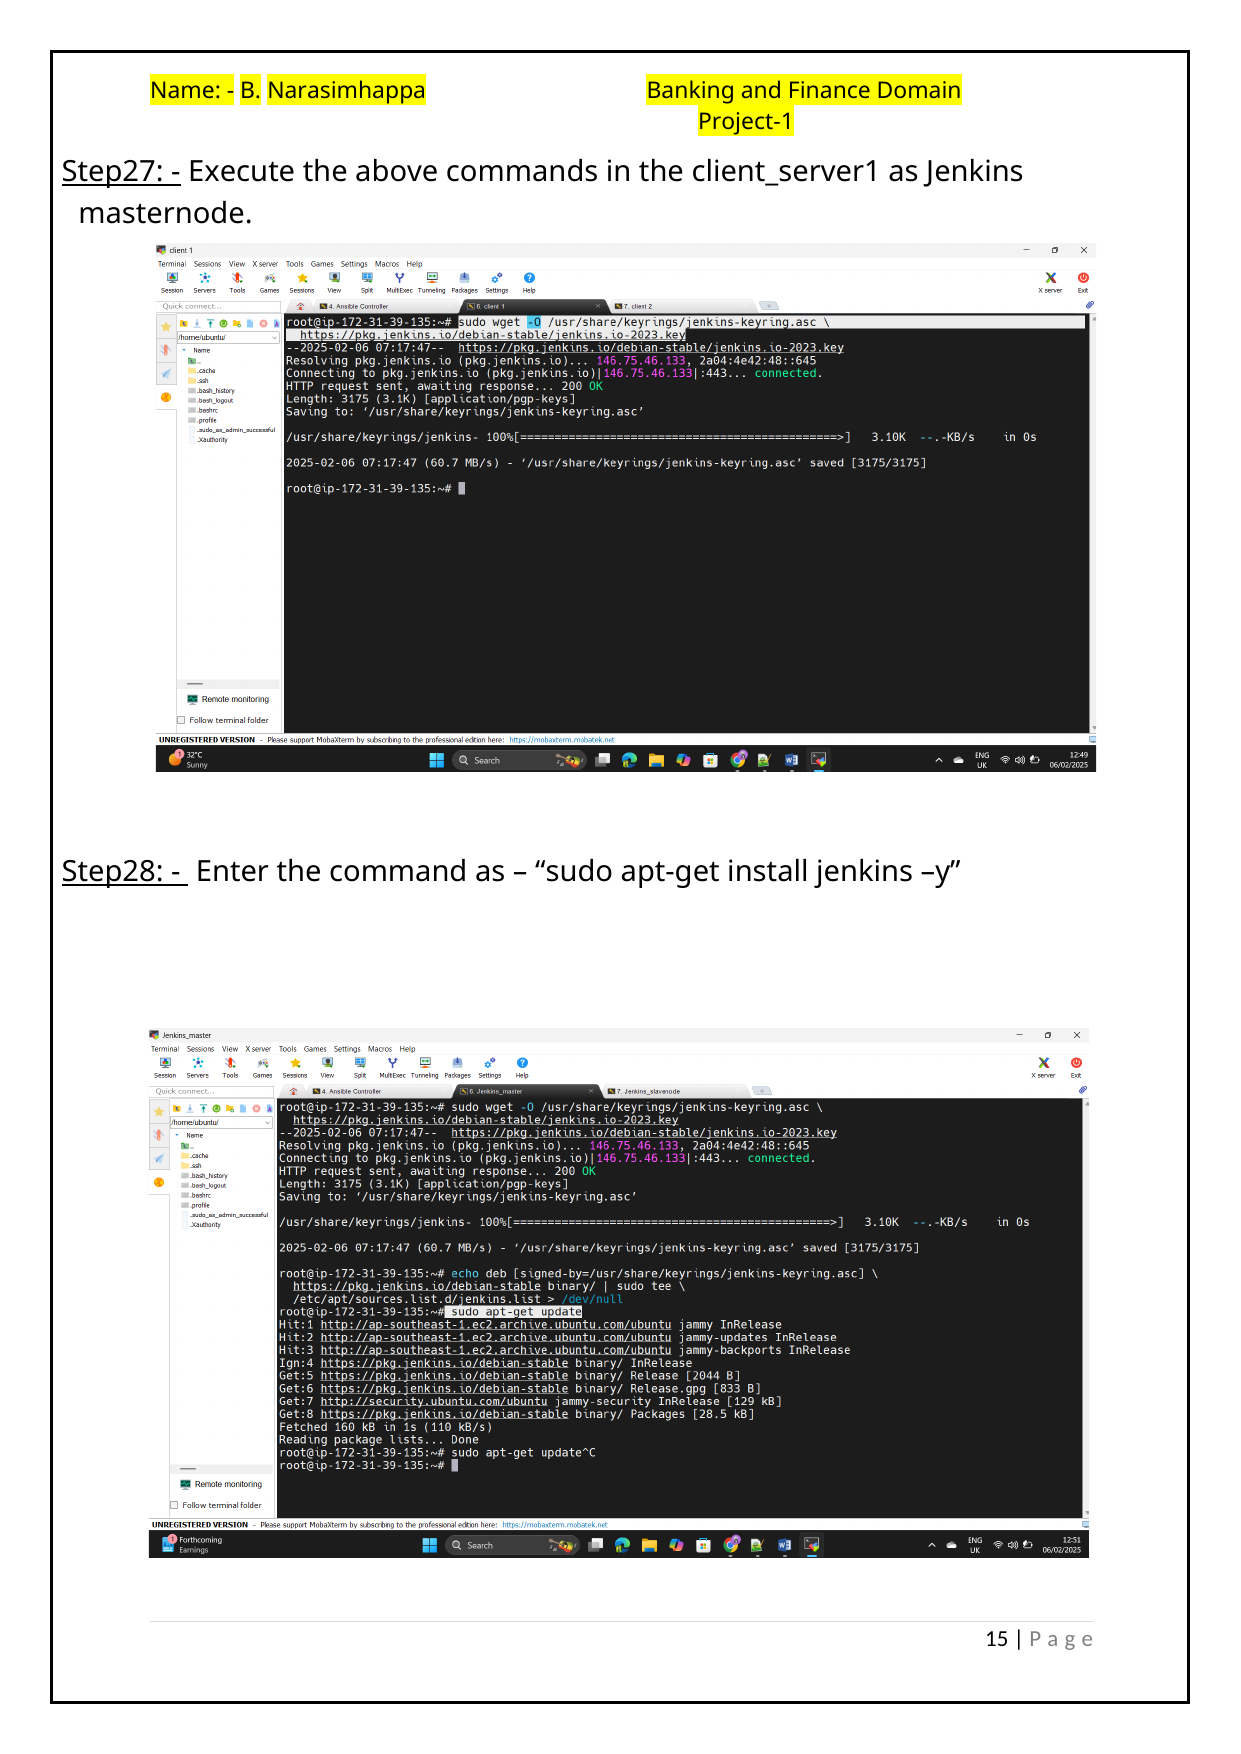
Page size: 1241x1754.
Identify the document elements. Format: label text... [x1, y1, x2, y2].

text Step27: - Execute the above commands in the client_server1 as Jenkins +++++++masternode. [61, 150, 1184, 232]
picture [155, 243, 1095, 772]
picture [148, 1028, 1088, 1557]
